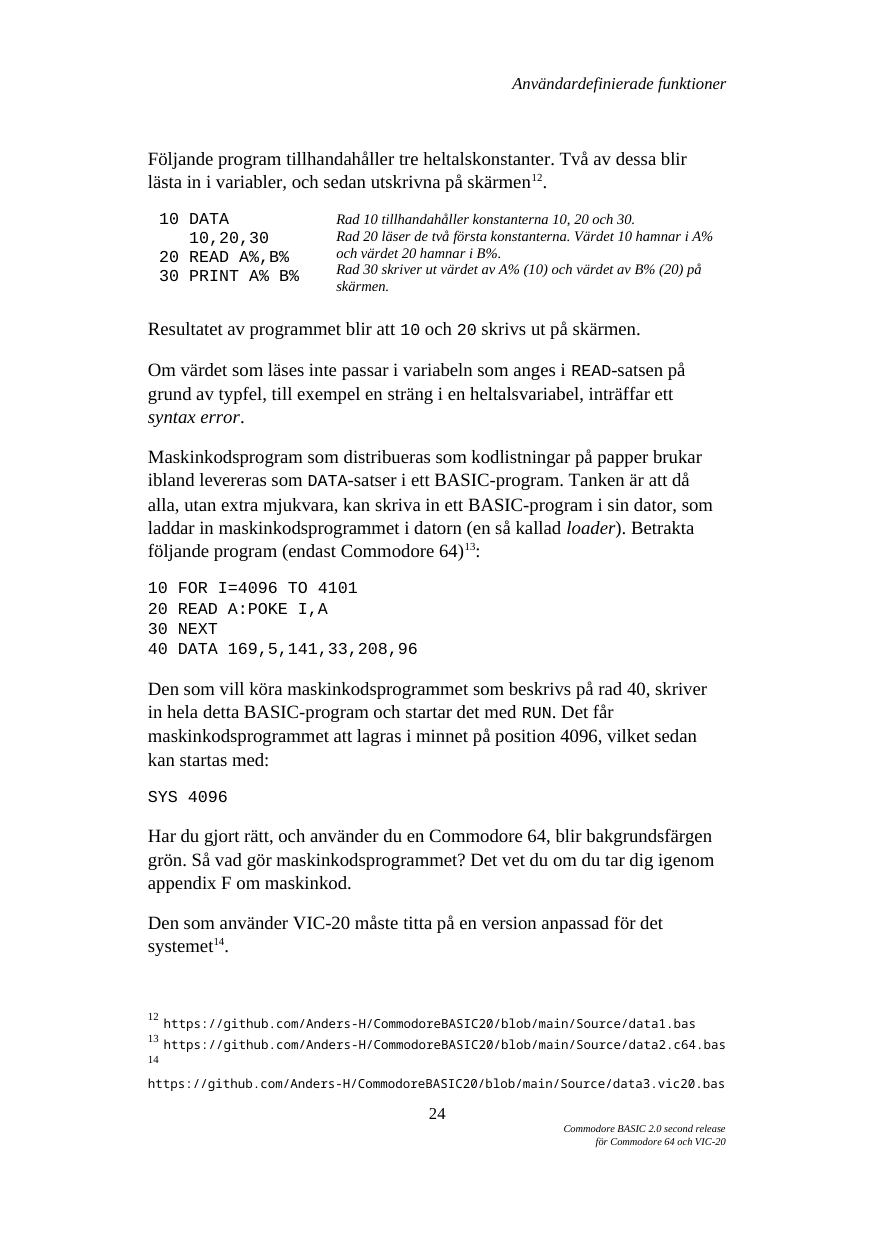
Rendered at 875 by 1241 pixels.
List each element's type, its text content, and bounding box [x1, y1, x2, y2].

text Den som vill köra maskinkodsprogrammet som beskrivs på rad 40, skriver in hela detta BASIC-program och startar det med RUN. Det får maskinkodsprogrammet att lagras i minnet på position 4096, vilket sedan kan startas med: [148, 678, 726, 770]
table_header Rad 10 tillhandahåller konstanterna 10, 20 och 30. Rad 20 läser de två första konstanterna. Värdet 10 hamnar i A% och värdet 20 hamnar i B%. Rad 30 skriver ut värdet av A% (10) och värdet av B% (20) på skärmen. [325, 211, 726, 295]
table_header 10 DATA 10,20,30 20 READ A%,B% 30 PRINT A% B% [148, 211, 325, 295]
text SYS 4096 [148, 788, 726, 807]
text Den som använder VIC-20 måste titta på en version anpassad för det systemet. [148, 912, 726, 956]
text Resultatet av programmet blir att 10 och 20 skrivs ut på skärmen. [148, 295, 726, 340]
text Maskinkodsprogram som distribueras som kodlistningar på papper brukar ibland levereras som DATA-satser i ett BASIC-program. Tanken är att då alla, utan extra mjukvara, kan skriva in ett BASIC-program i sin dator, som laddar in maskinkodsprogrammet i datorn (en så kallad loader). Betrakta följande program (endast Commodore 64): [148, 446, 726, 562]
text Om värdet som läses inte passar i variabeln som anges i READ-satsen på grund av typfel, till exempel en sträng i en heltalsvariabel, inträffar ett syntax error. [148, 359, 726, 428]
text Följande program tillhandahåller tre heltalskonstanter. Två av dessa blir lästa in i variabler, och sedan utskrivna på skärmen. [148, 148, 726, 192]
text Har du gjort rätt, och använder du en Commodore 64, blir bakgrundsfärgen grön. Så vad gör maskinkodsprogrammet? Det vet du om du tar dig igenom appendix F om maskinkod. [148, 825, 726, 893]
text 10 FOR I=4096 TO 4101 20 READ A:POKE I,A 30 NEXT 40 DATA 169,5,141,33,208,96 [148, 580, 726, 660]
